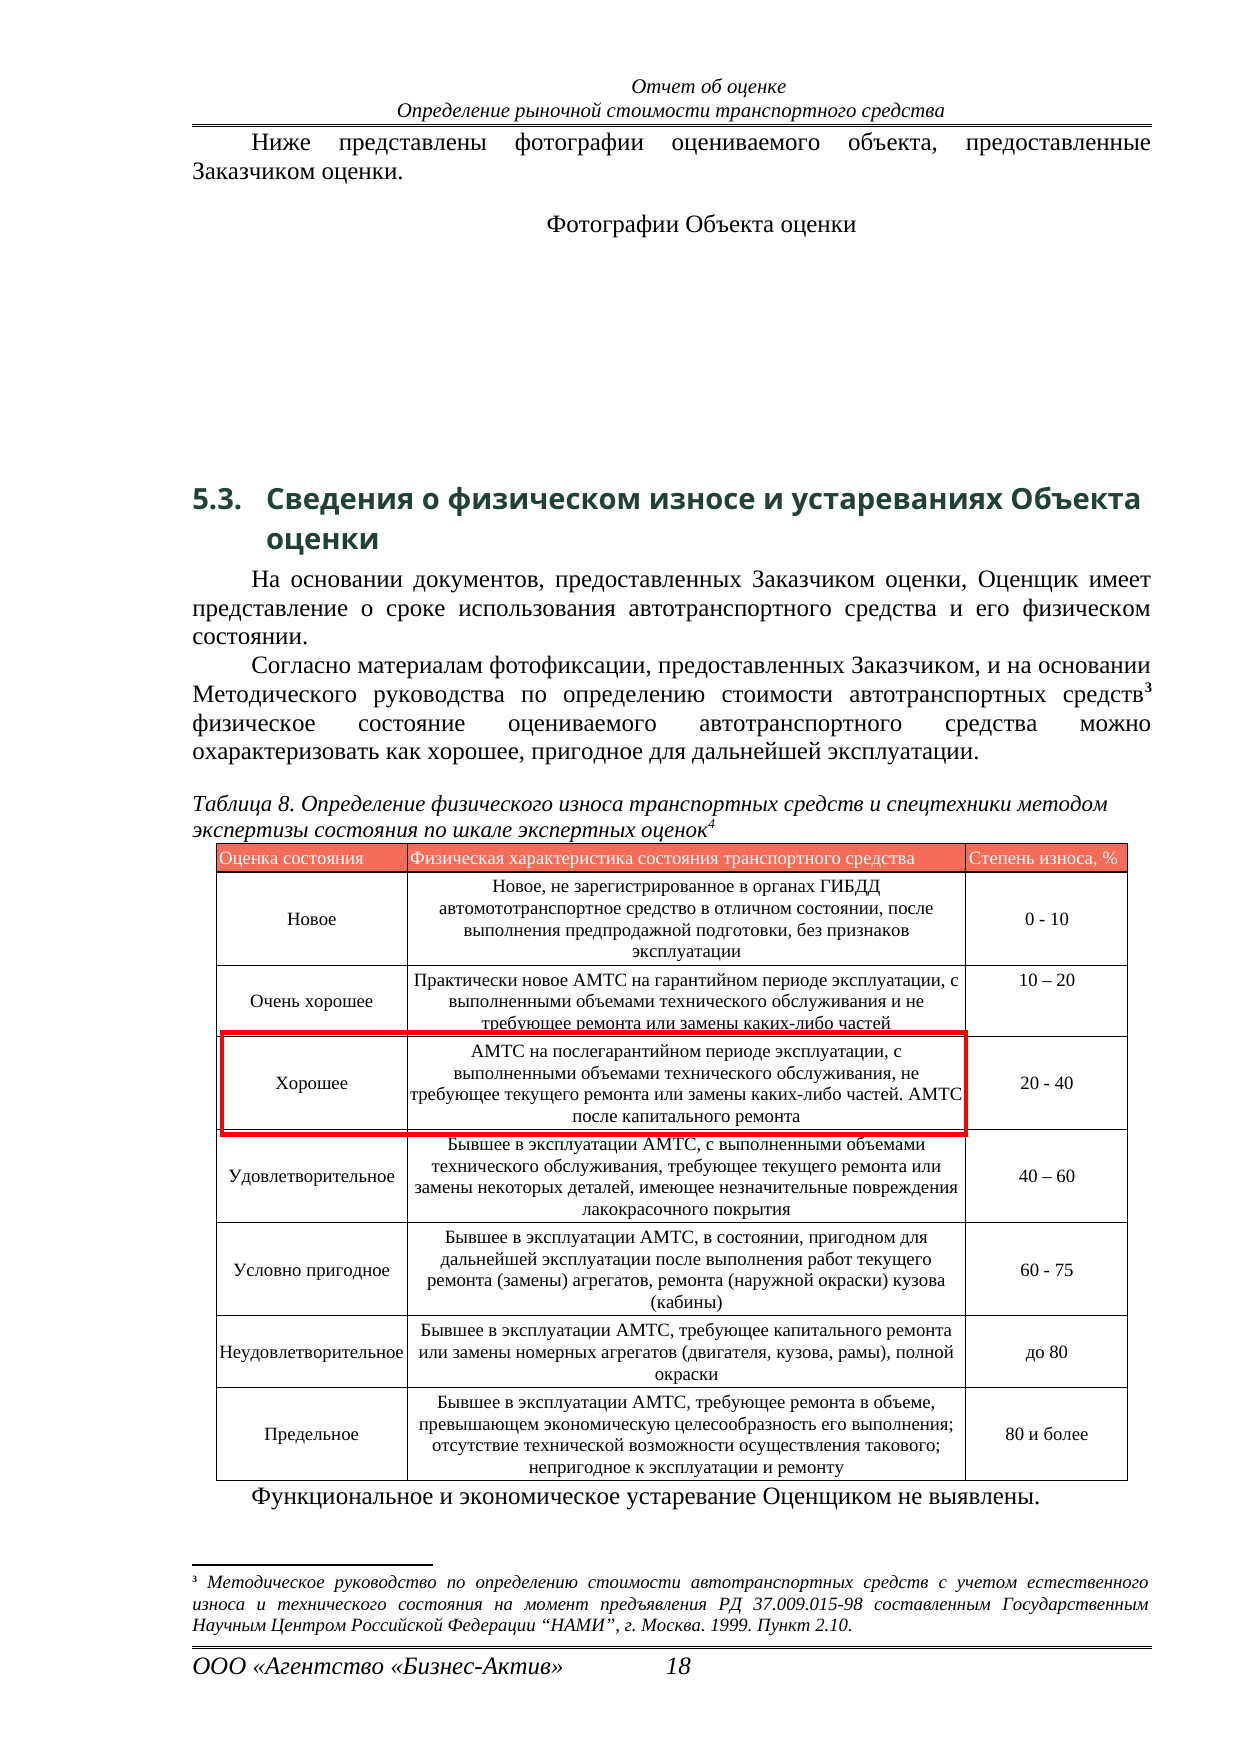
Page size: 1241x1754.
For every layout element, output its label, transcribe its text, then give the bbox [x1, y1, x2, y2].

table_cell Очень хорошее [217, 966, 407, 1036]
table_cell 40 – 60 [966, 1130, 1127, 1222]
table_cell 60 - 75 [966, 1223, 1127, 1315]
table_header Физическая характеристика состояния транспортного средства [408, 844, 965, 871]
table_cell Бывшее в эксплуатации АМТС, требующее капитального ремонта или замены номерных агрегатов (двигателя, кузова, рамы), полной окраски [408, 1316, 965, 1387]
table_cell Неудовлетворительное [217, 1316, 407, 1387]
table_cell до 80 [966, 1316, 1127, 1387]
table_cell Бывшее в эксплуатации АМТС, требующее ремонта в объеме, превышающем экономическую целесообразность его выполнения; отсутствие технической возможности осуществления такового; непригодное к эксплуатации и ремонту [408, 1388, 965, 1480]
text Ниже представлены фотографии оцениваемого объекта, предоставленные Заказчиком оценки. [192, 127, 1152, 184]
text Функциональное и экономическое устаревание Оценщиком не выявлены. [192, 1481, 1152, 1510]
text Сведения о физическом износе и устареваниях Объекта оценки [192, 478, 1152, 558]
table_cell Бывшее в эксплуатации АМТС, в состоянии, пригодном для дальнейшей эксплуатации после выполнения работ текущего ремонта (замены) агрегатов, ремонта (наружной окраски) кузова (кабины) [408, 1223, 965, 1315]
table_cell Практически новое АМТС на гарантийном периоде эксплуатации, с выполненными объемами технического обслуживания и не требующее ремонта или замены каких-либо частей [408, 966, 965, 1030]
table_cell Новое [217, 873, 407, 964]
text Фотографии Объекта оценки [192, 209, 1152, 238]
table_cell Предельное [217, 1388, 407, 1480]
table_cell Условно пригодное [217, 1223, 407, 1315]
table_cell Бывшее в эксплуатации АМТС, с выполненными объемами технического обслуживания, требующее текущего ремонта или замены некоторых деталей, имеющее незначительные повреждения лакокрасочного покрытия [408, 1137, 965, 1222]
table_cell 20 - 40 [968, 1037, 1127, 1129]
table_cell 10 – 20 [966, 966, 1127, 1036]
text На основании документов, предоставленных Заказчиком оценки, Оценщик имеет представление о сроке использования автотранспортного средства и его физическом состоянии. [192, 564, 1152, 650]
text Таблица 8. Определение физического износа транспортных средств и спецтехники методом экспертизы состояния по шкале экспертных оценок4 [192, 790, 1152, 843]
table_cell АМТС на послегарантийном периоде эксплуатации, с выполненными объемами технического обслуживания, не требующее текущего ремонта или замены каких-либо частей. АМТС после капитального ремонта [408, 1037, 964, 1129]
table_cell 0 - 10 [966, 873, 1127, 964]
table_cell Удовлетворительное [217, 1130, 407, 1222]
table_cell 80 и более [966, 1388, 1127, 1480]
table_cell Хорошее [224, 1037, 407, 1129]
table_header Степень износа, % [966, 844, 1127, 871]
text Согласно материалам фотофиксации, предоставленных Заказчиком, и на основании Методического руководства по определению стоимости автотранспортных средств физическое состояние оцениваемого автотранспортного средства можно охарактеризовать как хорошее, пригодное для дальнейшей эксплуатации. [192, 650, 1152, 765]
table_header Оценка состояния [217, 844, 407, 871]
table_cell Новое, не зарегистрированное в органах ГИБДД автомототранспортное средство в отличном состоянии, после выполнения предпродажной подготовки, без признаков эксплуатации [408, 873, 965, 964]
